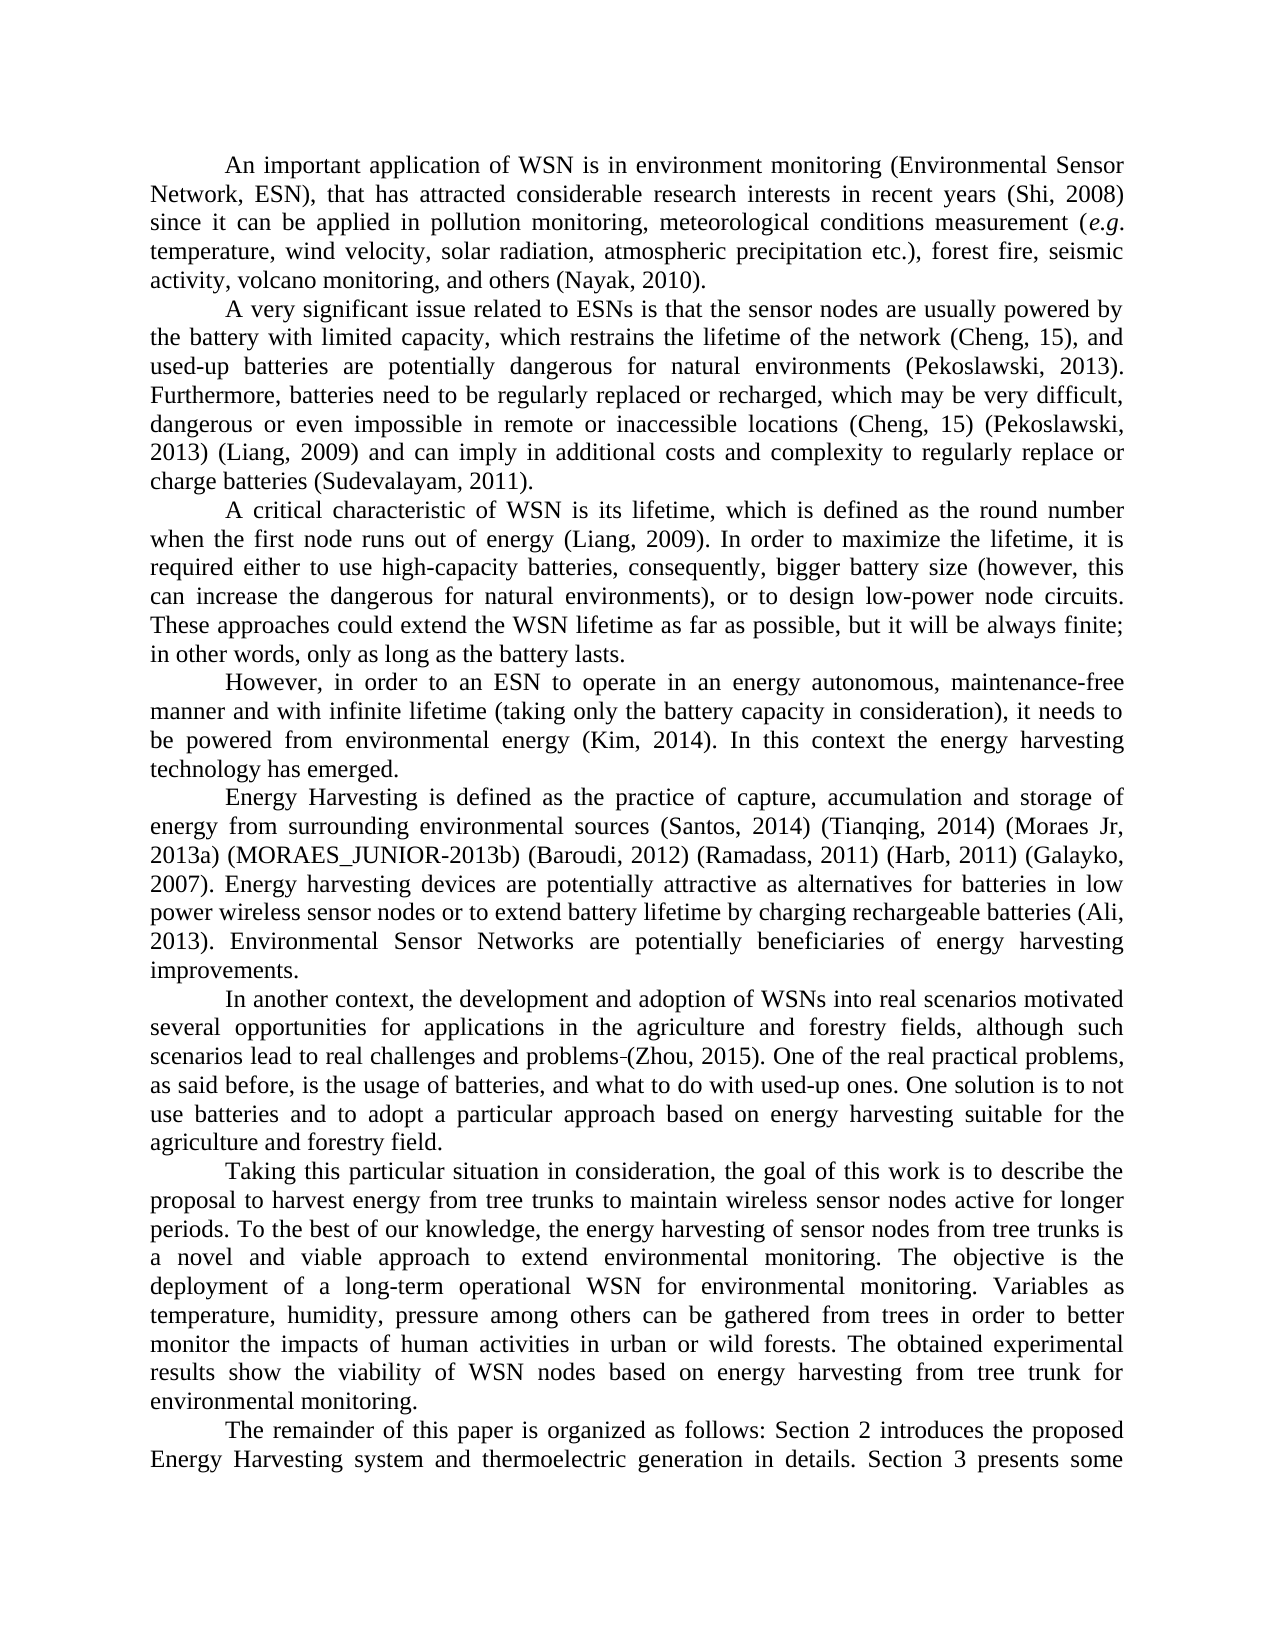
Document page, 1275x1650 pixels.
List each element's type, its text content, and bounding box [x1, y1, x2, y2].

text In another context, the development and adoption of WSNs into real scenarios motivated several opportunities for applications in the agriculture and forestry fields, although such scenarios lead to real challenges and problems (Zhou, 2015). One of the real practical problems, as said before, is the usage of batteries, and what to do with used-up ones. One solution is to not use batteries and to adopt a particular approach based on energy harvesting suitable for the agriculture and forestry field. [150, 984, 1125, 1156]
text Energy Harvesting is defined as the practice of capture, accumulation and storage of energy from surrounding environmental sources (Santos, 2014) (Tianqing, 2014) (Moraes Jr, 2013a) (MORAES_JUNIOR-2013b) (Baroudi, 2012) (Ramadass, 2011) (Harb, 2011) (Galayko, 2007). Energy harvesting devices are potentially attractive as alternatives for batteries in low power wireless sensor nodes or to extend battery lifetime by charging rechargeable batteries (Ali, 2013). Environmental Sensor Networks are potentially beneficiaries of energy harvesting improvements. [150, 782, 1125, 984]
text Taking this particular situation in consideration, the goal of this work is to describe the proposal to harvest energy from tree trunks to maintain wireless sensor nodes active for longer periods. To the best of our knowledge, the energy harvesting of sensor nodes from tree trunks is a novel and viable approach to extend environmental monitoring. The objective is the deployment of a long-term operational WSN for environmental monitoring. Variables as temperature, humidity, pressure among others can be gathered from trees in order to better monitor the impacts of human activities in urban or wild forests. The obtained experimental results show the viability of WSN nodes based on energy harvesting from tree trunk for environmental monitoring. [150, 1156, 1125, 1415]
text However, in order to an ESN to operate in an energy autonomous, maintenance-free manner and with infinite lifetime (taking only the battery capacity in consideration), it needs to be powered from environmental energy (Kim, 2014). In this context the energy harvesting technology has emerged. [150, 667, 1125, 782]
text An important application of WSN is in environment monitoring (Environmental Sensor Network, ESN), that has attracted considerable research interests in recent years (Shi, 2008) since it can be applied in pollution monitoring, meteorological conditions measurement (e.g. temperature, wind velocity, solar radiation, atmospheric precipitation etc.), forest fire, seismic activity, volcano monitoring, and others (Nayak, 2010). [150, 150, 1125, 294]
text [150, 1415, 1125, 1472]
text A very significant issue related to ESNs is that the sensor nodes are usually powered by the battery with limited capacity, which restrains the lifetime of the network (Cheng, 15), and used-up batteries are potentially dangerous for natural environments (Pekoslawski, 2013). Furthermore, batteries need to be regularly replaced or recharged, which may be very difficult, dangerous or even impossible in remote or inaccessible locations (Cheng, 15) (Pekoslawski, 2013) (Liang, 2009) and can imply in additional costs and complexity to regularly replace or charge batteries (Sudevalayam, 2011). [150, 294, 1125, 495]
text A critical characteristic of WSN is its lifetime, which is defined as the round number when the first node runs out of energy (Liang, 2009). In order to maximize the lifetime, it is required either to use high-capacity batteries, consequently, bigger battery size (however, this can increase the dangerous for natural environments), or to design low-power node circuits. These approaches could extend the WSN lifetime as far as possible, but it will be always finite; in other words, only as long as the battery lasts. [150, 495, 1125, 667]
